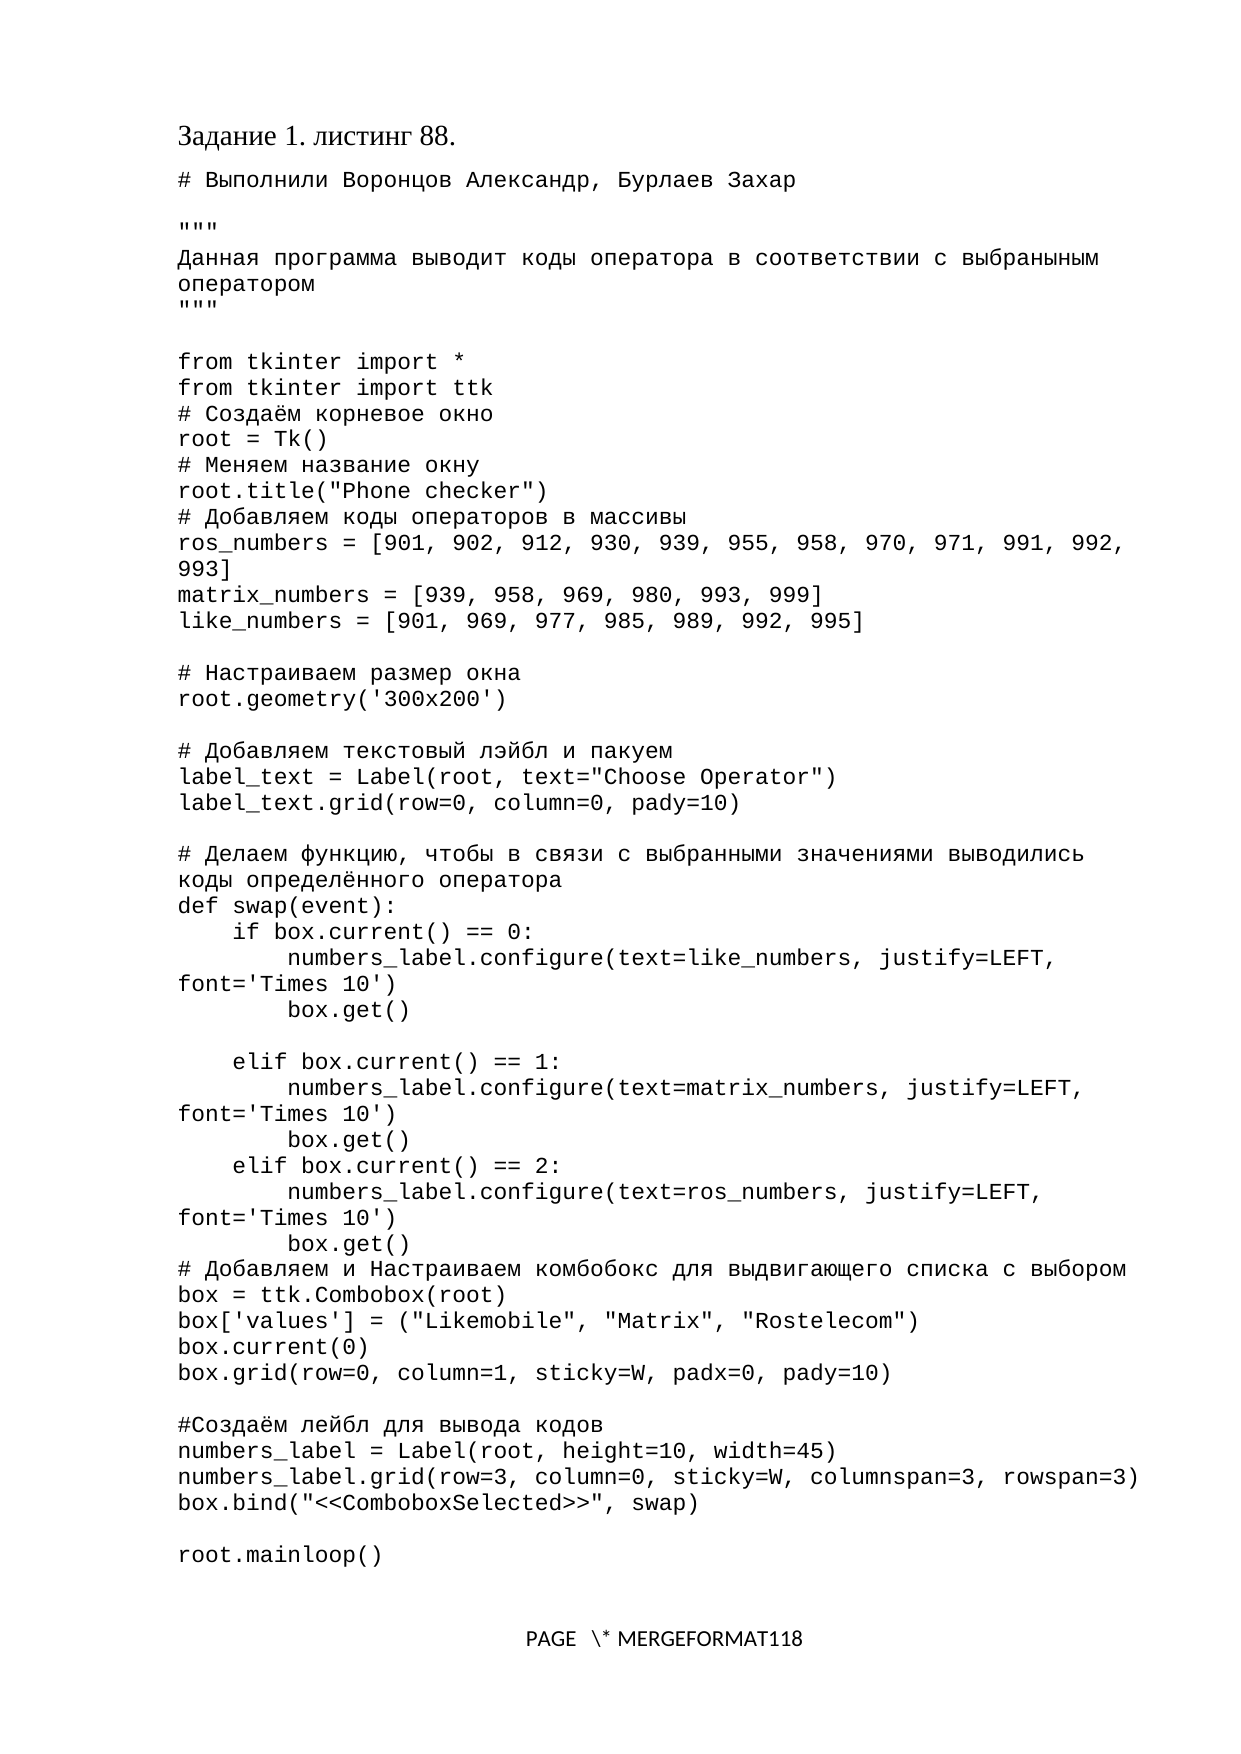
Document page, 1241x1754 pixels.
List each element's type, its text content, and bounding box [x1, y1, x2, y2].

text # Добавляем и Настраиваем комбобокс для выдвигающего списка с выбором [177, 1258, 1152, 1284]
text if box.current() == 0: [177, 921, 1152, 947]
text # Выполнили Воронцов Александр, Бурлаев Захар [177, 168, 1152, 194]
text """ [177, 298, 1152, 324]
text # Настраиваем размер окна [177, 661, 1152, 687]
text elif box.current() == 2: [177, 1154, 1152, 1180]
text box.get() [177, 1232, 1152, 1258]
text root.mainloop() [177, 1543, 1152, 1569]
text numbers_label.grid(row=3, column=0, sticky=W, columnspan=3, rowspan=3) [177, 1465, 1152, 1491]
text Данная программа выводит коды оператора в соответствии с выбраныным оператором [177, 246, 1152, 298]
text def swap(event): [177, 895, 1152, 921]
text root.geometry('300x200') [177, 687, 1152, 713]
text elif box.current() == 1: [177, 1050, 1152, 1076]
text Задание 1. листинг 88. [177, 118, 1152, 152]
text # Добавляем коды операторов в массивы [177, 506, 1152, 532]
text box.get() [177, 1128, 1152, 1154]
text box.grid(row=0, column=1, sticky=W, padx=0, pady=10) [177, 1362, 1152, 1387]
text box.bind("<<ComboboxSelected>>", swap) [177, 1491, 1152, 1517]
text # Меняем название окну [177, 454, 1152, 480]
text label_text.grid(row=0, column=0, pady=10) [177, 791, 1152, 817]
text # Создаём корневое окно [177, 402, 1152, 428]
text like_numbers = [901, 969, 977, 985, 989, 992, 995] [177, 609, 1152, 635]
text numbers_label = Label(root, height=10, width=45) [177, 1439, 1152, 1465]
text from tkinter import ttk [177, 376, 1152, 402]
text # Делаем функцию, чтобы в связи с выбранными значениями выводились коды определённого оператора [177, 843, 1152, 895]
text matrix_numbers = [939, 958, 969, 980, 993, 999] [177, 583, 1152, 609]
text root.title("Phone checker") [177, 480, 1152, 506]
text # Добавляем текстовый лэйбл и пакуем [177, 739, 1152, 765]
text """ [177, 220, 1152, 246]
text box['values'] = ("Likemobile", "Matrix", "Rostelecom") [177, 1310, 1152, 1336]
text label_text = Label(root, text="Choose Operator") [177, 765, 1152, 791]
text box = ttk.Combobox(root) [177, 1284, 1152, 1310]
text numbers_label.configure(text=ros_numbers, justify=LEFT, font='Times 10') [177, 1180, 1152, 1232]
text root = Tk() [177, 428, 1152, 454]
text #Создаём лейбл для вывода кодов [177, 1413, 1152, 1439]
text numbers_label.configure(text=matrix_numbers, justify=LEFT, font='Times 10') [177, 1076, 1152, 1128]
text from tkinter import * [177, 350, 1152, 376]
text box.current(0) [177, 1336, 1152, 1362]
text numbers_label.configure(text=like_numbers, justify=LEFT, font='Times 10') [177, 947, 1152, 998]
text box.get() [177, 998, 1152, 1024]
text ros_numbers = [901, 902, 912, 930, 939, 955, 958, 970, 971, 991, 992, 993] [177, 532, 1152, 583]
